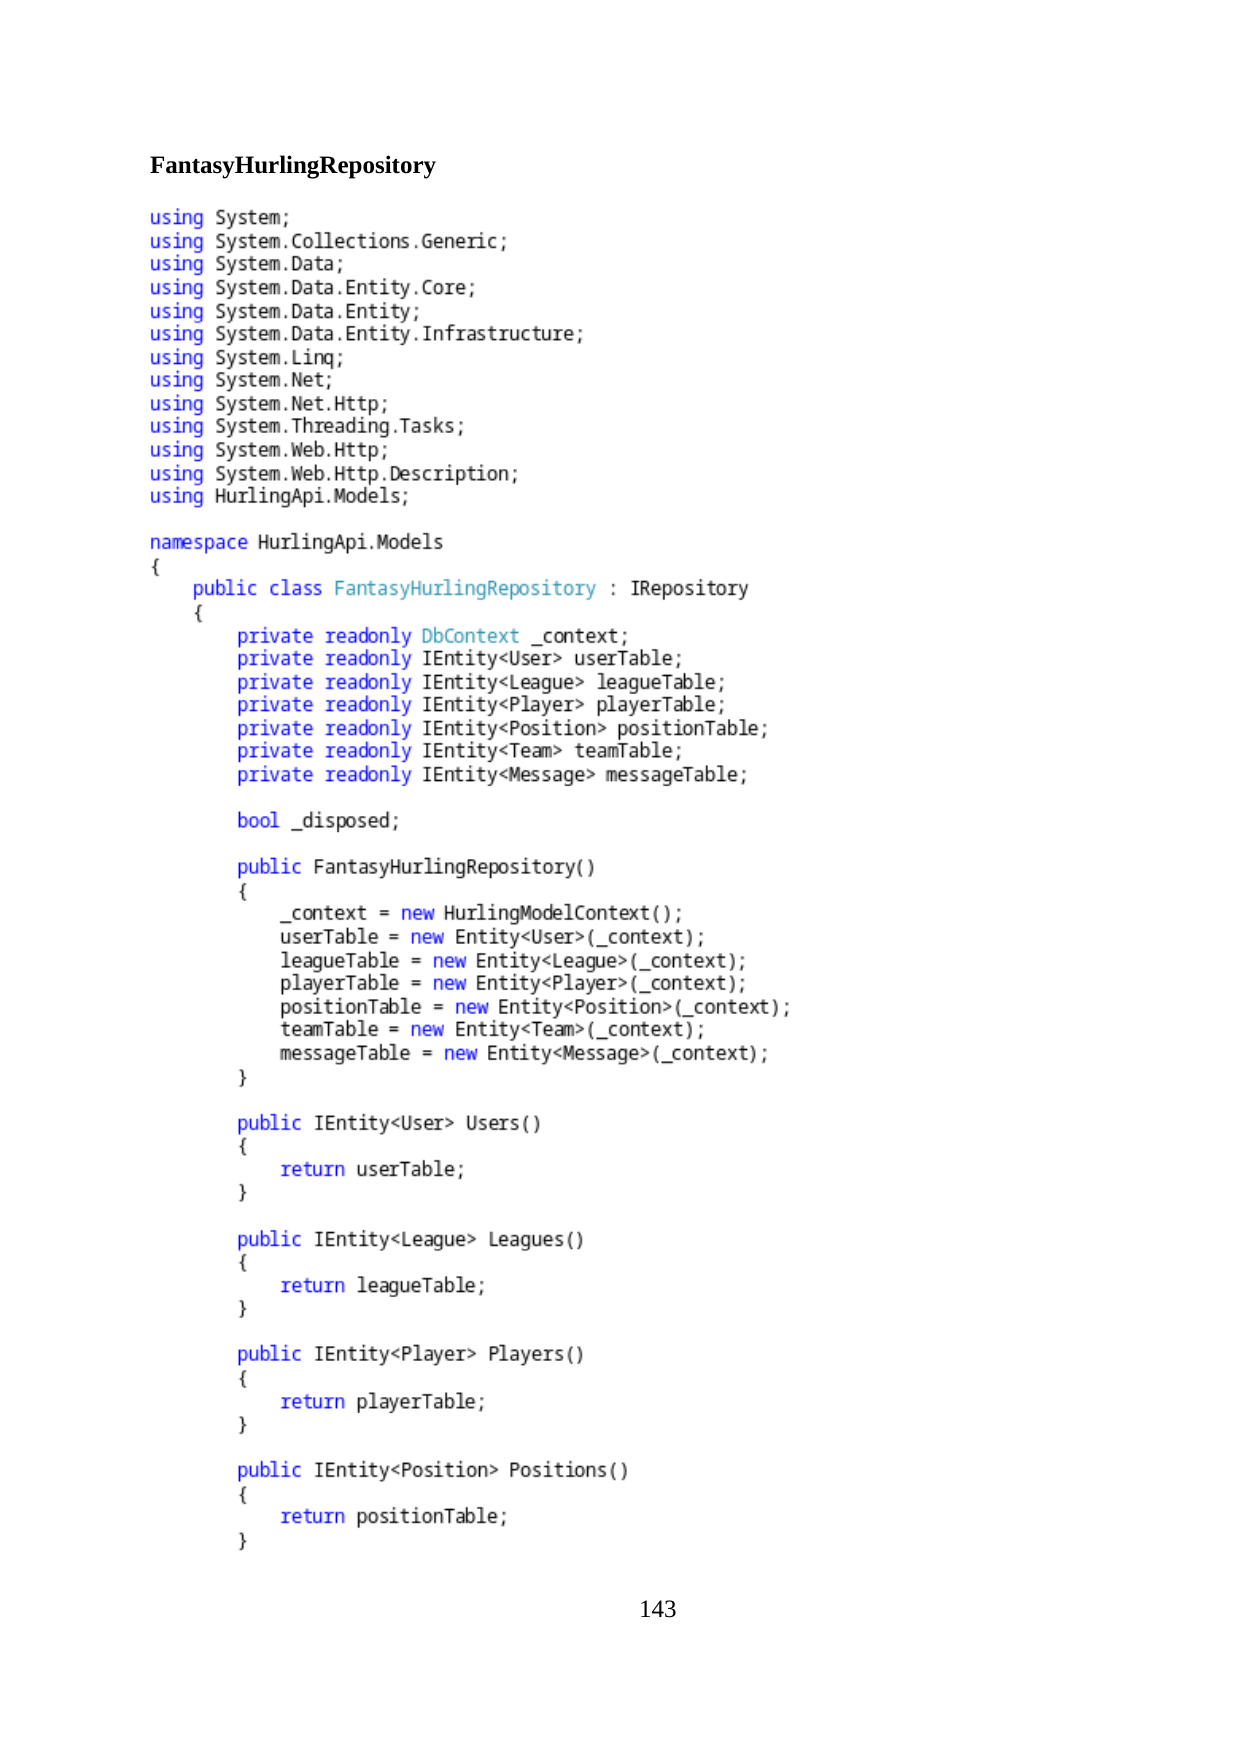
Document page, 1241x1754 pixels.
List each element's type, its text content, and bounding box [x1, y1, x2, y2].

subtitle FantasyHurlingRepository [150, 150, 1090, 179]
